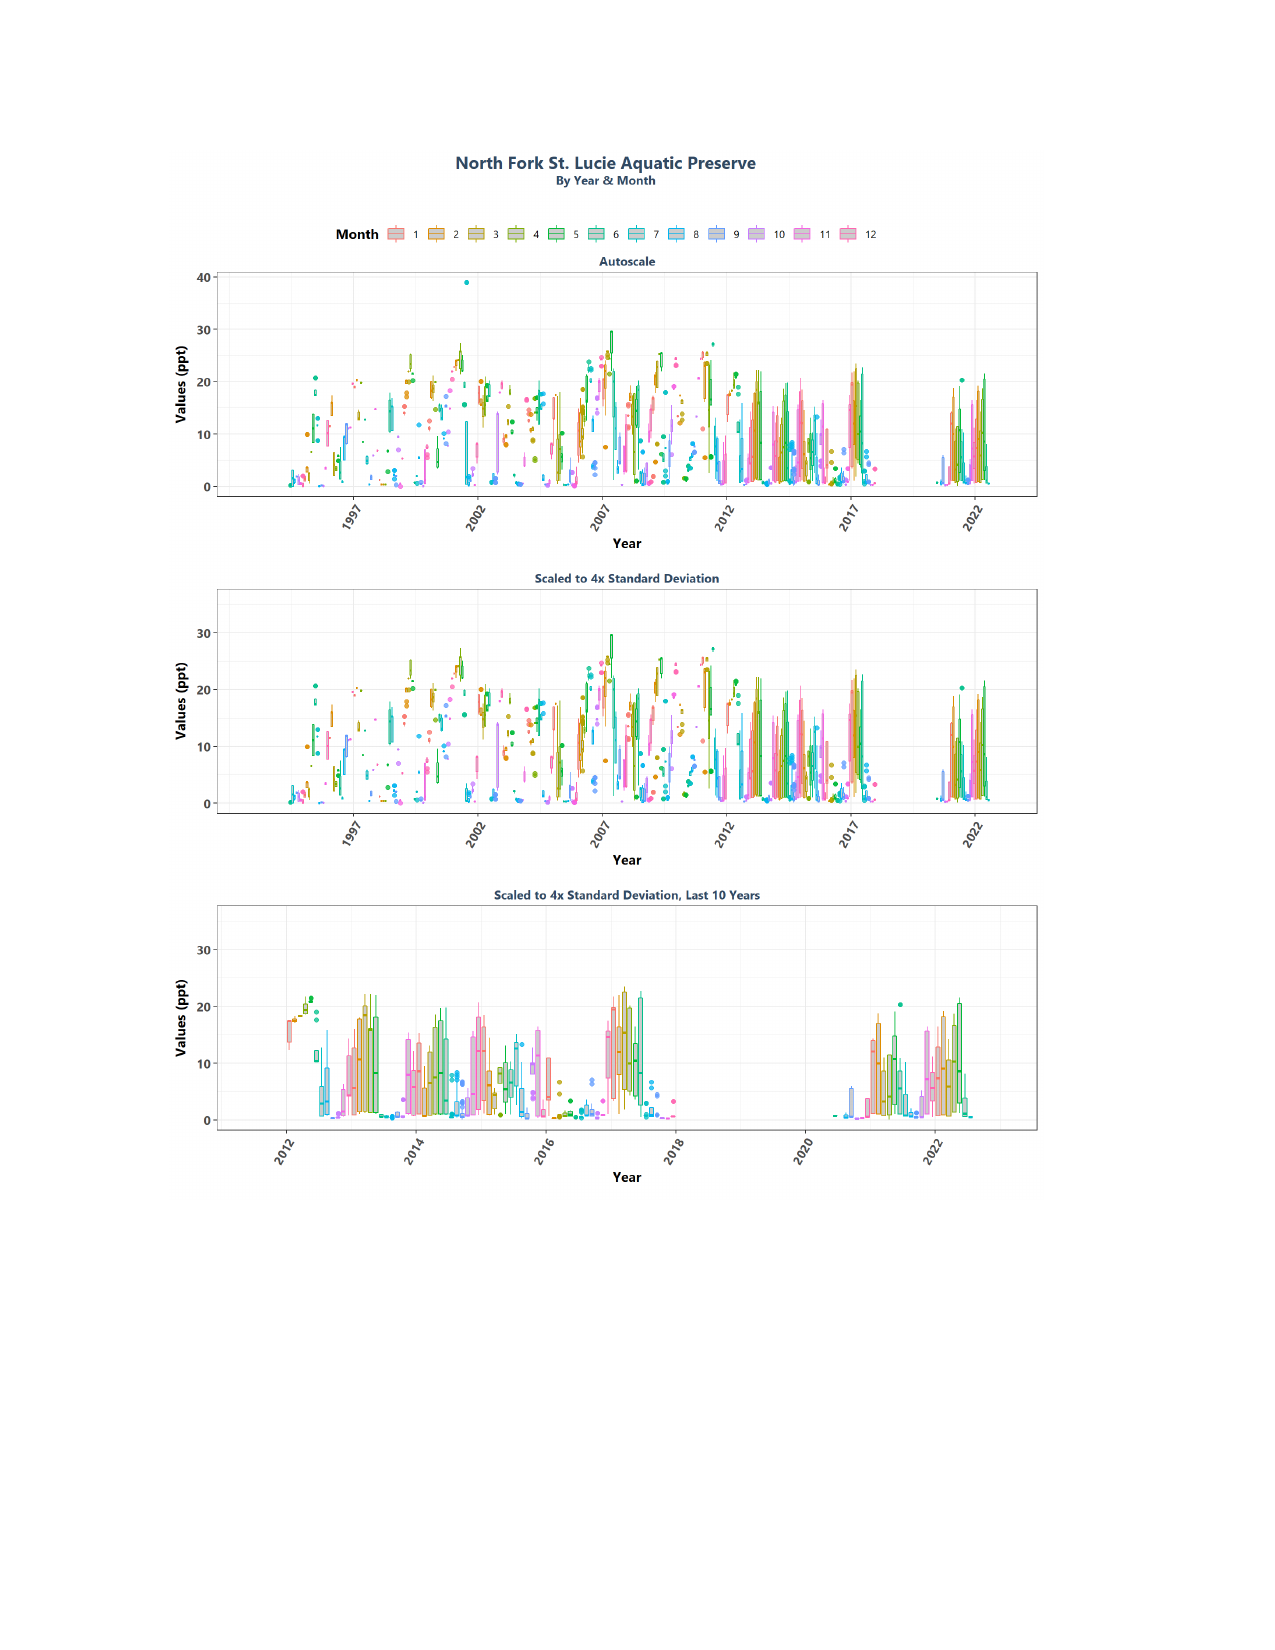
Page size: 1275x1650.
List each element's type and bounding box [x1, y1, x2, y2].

picture [168, 150, 1044, 1200]
